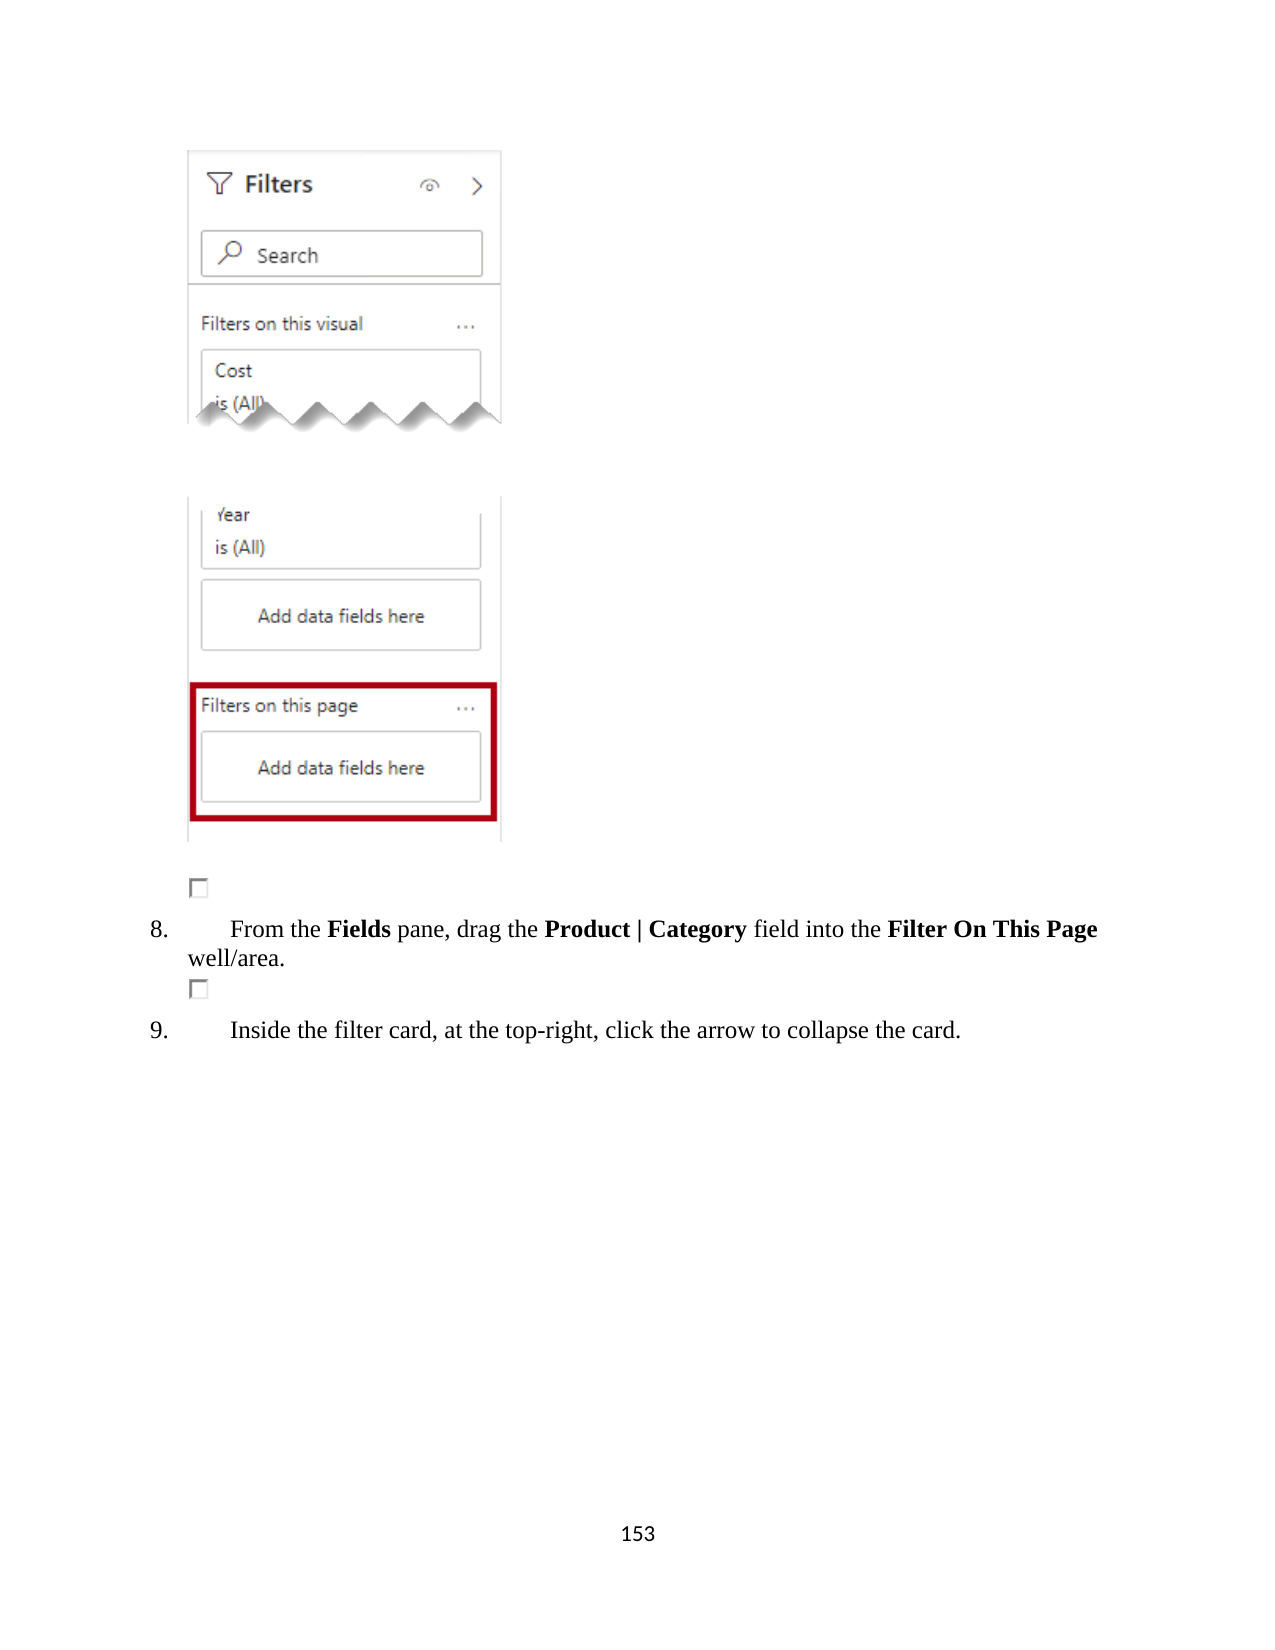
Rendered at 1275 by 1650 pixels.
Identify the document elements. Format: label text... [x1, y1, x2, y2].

picture [187, 150, 502, 842]
list Inside the filter card, at the top-right, click the arrow to collapse the card. [150, 972, 1162, 1044]
list From the Fields pane, drag the Product | Category field into the Filter On This Page well/area. [150, 871, 1162, 972]
